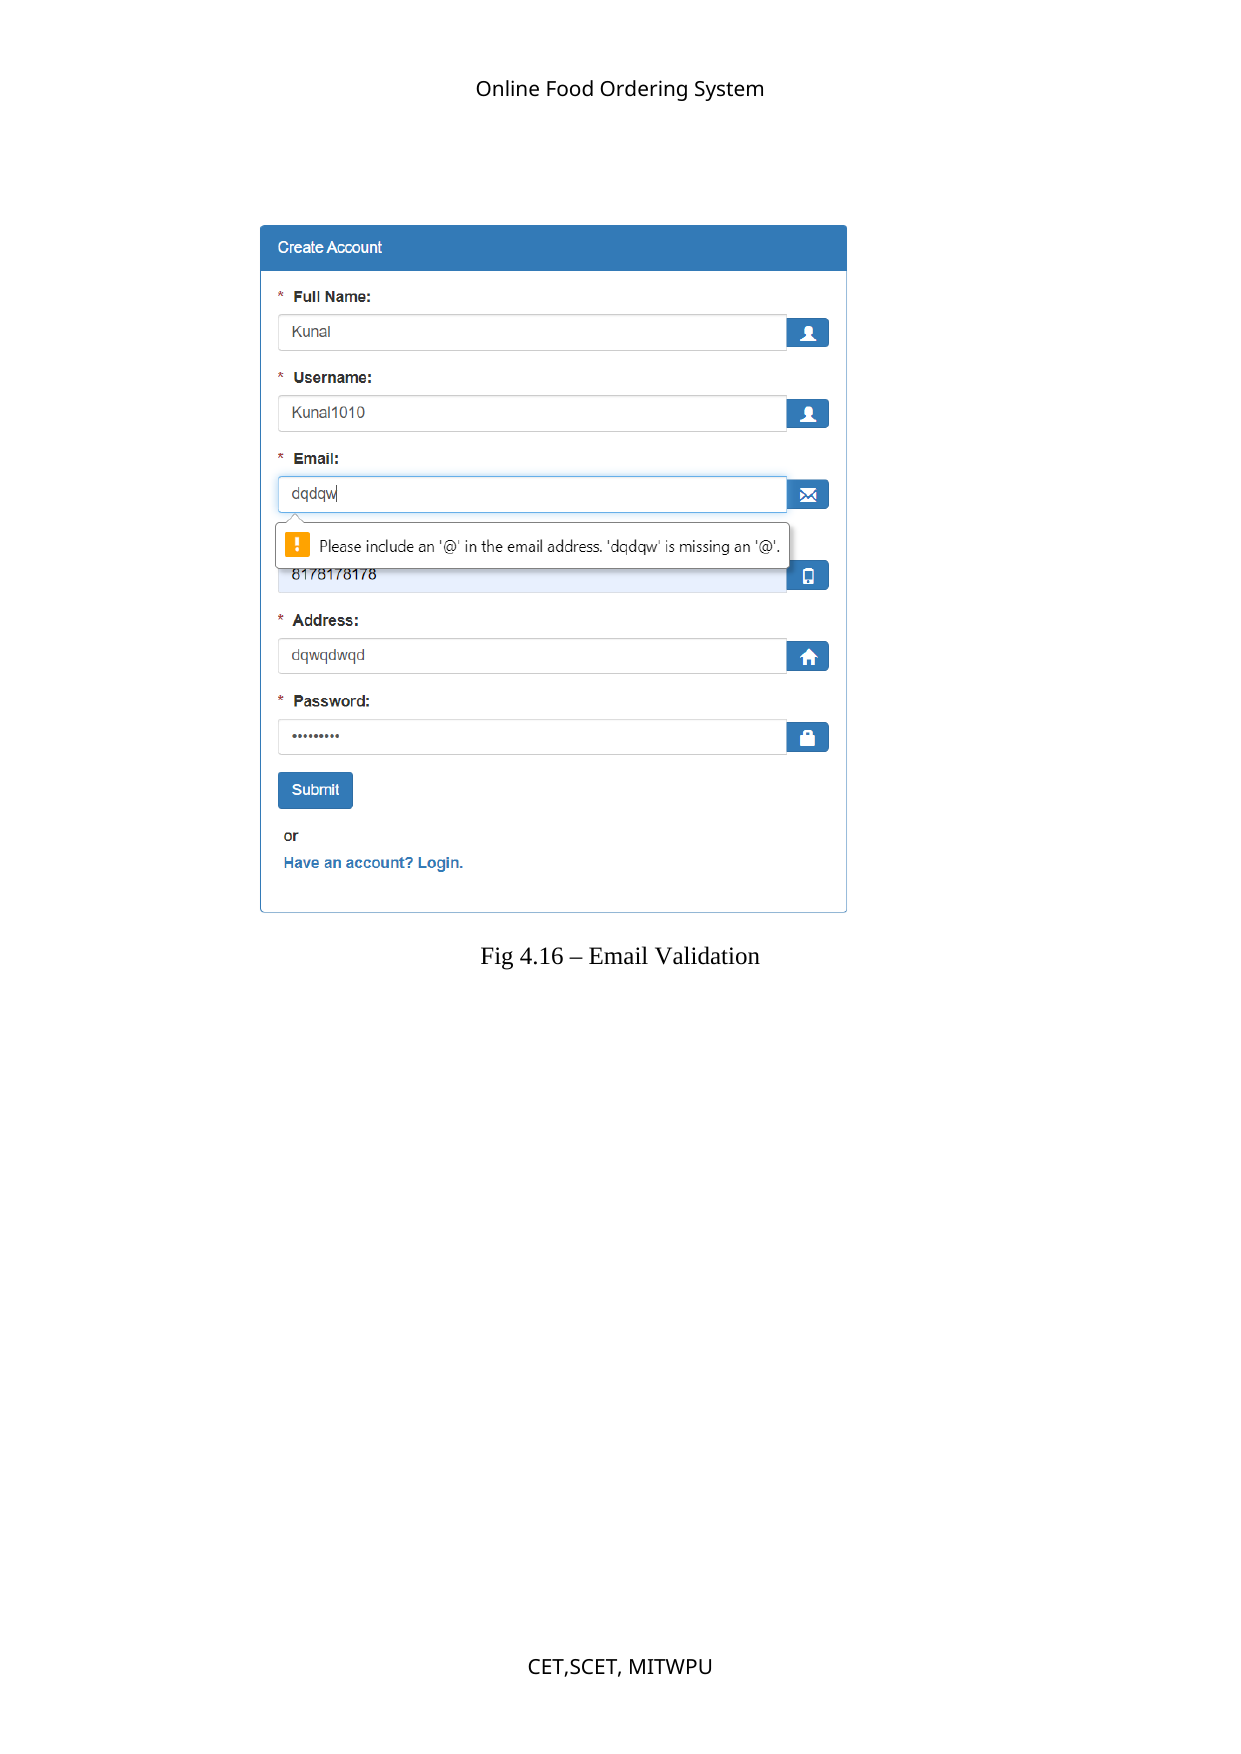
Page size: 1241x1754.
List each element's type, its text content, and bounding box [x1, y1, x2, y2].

text Fig 4.16 – Email Validation [150, 941, 1090, 970]
picture [225, 200, 880, 926]
